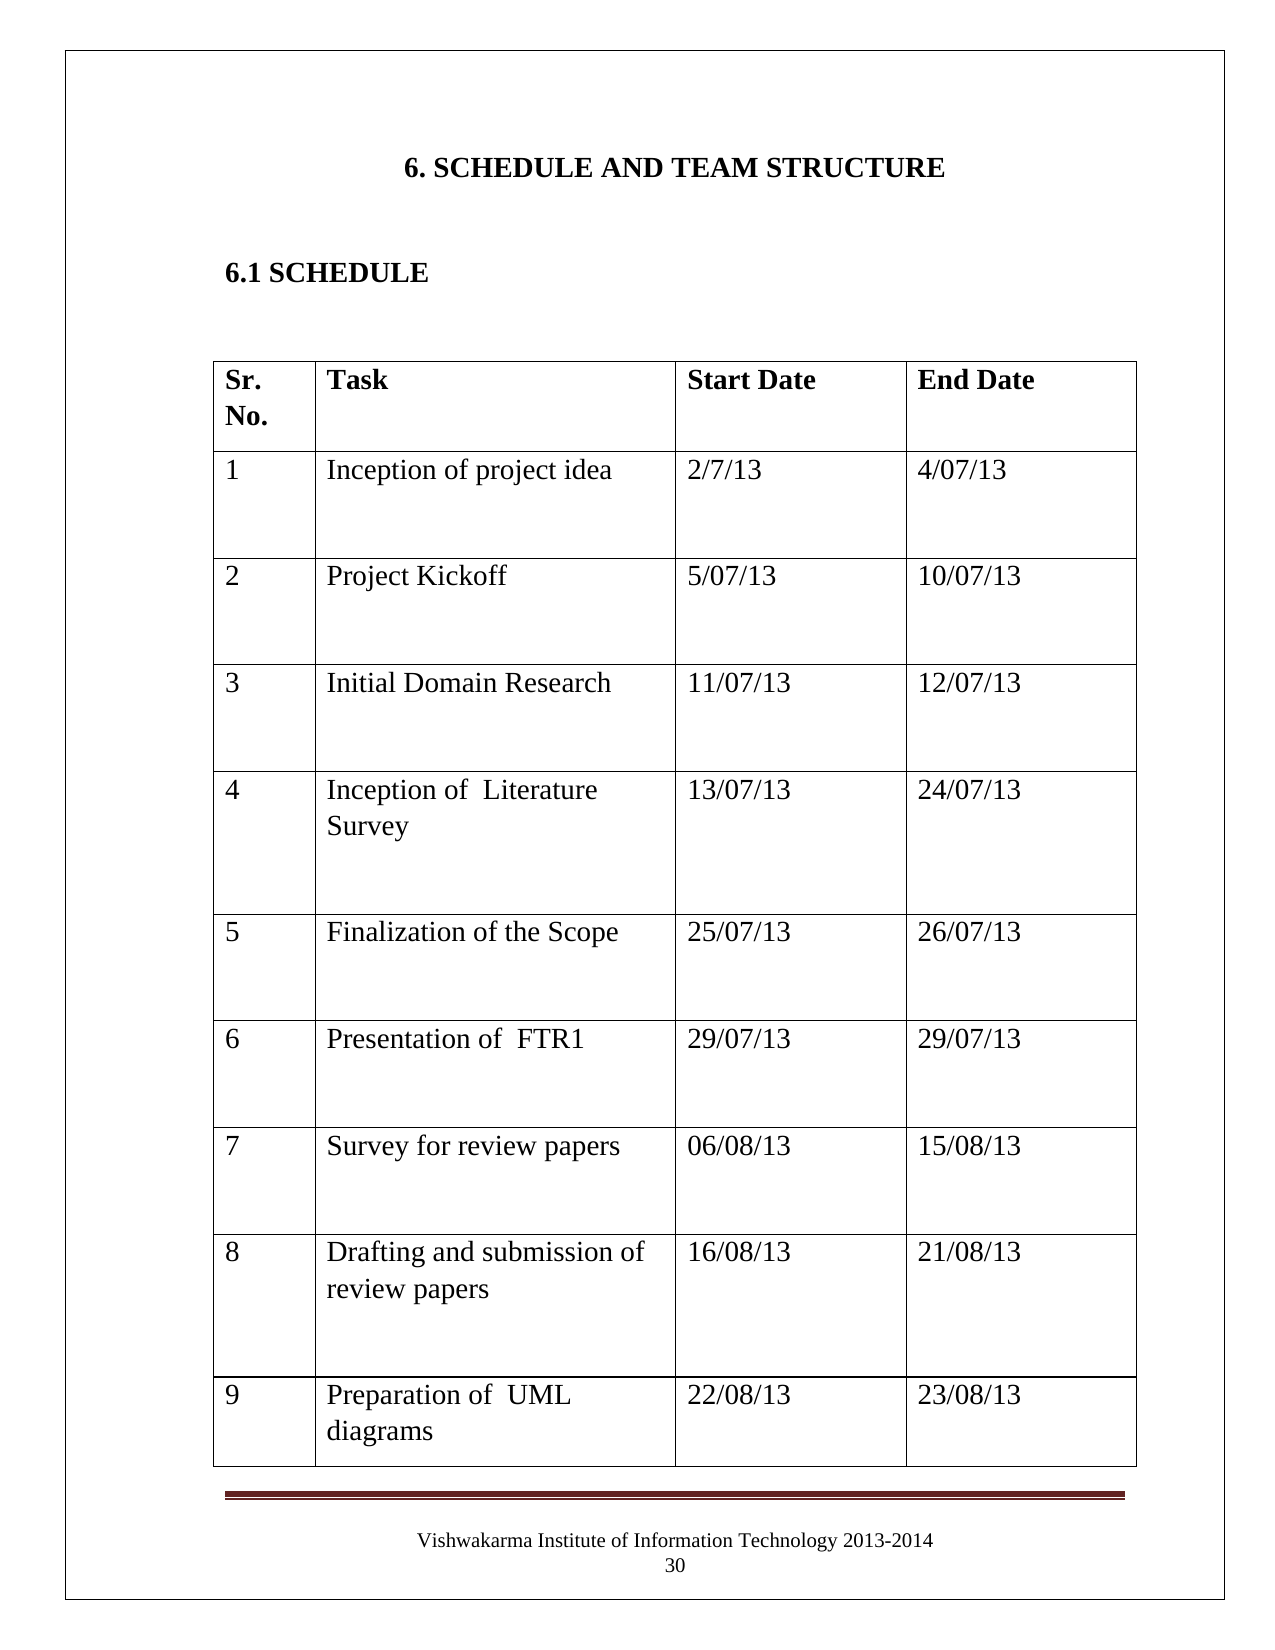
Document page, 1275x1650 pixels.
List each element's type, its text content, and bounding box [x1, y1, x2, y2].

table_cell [316, 1378, 675, 1466]
table_cell 29/07/13 [907, 1021, 1136, 1127]
table_cell 06/08/13 [676, 1128, 906, 1233]
text 6.1 SCHEDULE [225, 256, 1125, 289]
table_cell 2/7/13 [676, 452, 906, 557]
table_cell 2 [214, 559, 315, 664]
table_cell 8 [214, 1235, 315, 1376]
table_cell 6 [214, 1021, 315, 1127]
table_cell Presentation of FTR1 [316, 1021, 675, 1127]
table_cell Project Kickoff [316, 559, 675, 664]
table_cell 26/07/13 [907, 915, 1136, 1020]
table_cell 29/07/13 [676, 1021, 906, 1127]
table_cell 5/07/13 [676, 559, 906, 664]
table_header End Date [907, 362, 1136, 451]
table_cell 5 [214, 915, 315, 1020]
table_cell 1 [214, 452, 315, 557]
table_cell 15/08/13 [907, 1128, 1136, 1233]
table_cell 3 [214, 665, 315, 771]
table_cell Finalization of the Scope [316, 915, 675, 1020]
table_cell 4/07/13 [907, 452, 1136, 557]
table_cell 13/07/13 [676, 772, 906, 913]
table_cell 10/07/13 [907, 559, 1136, 664]
table_cell 9 [214, 1378, 315, 1466]
text 6. SCHEDULE AND TEAM STRUCTURE [225, 150, 1125, 183]
table_cell Inception of Literature Survey [316, 772, 675, 913]
table_header Start Date [676, 362, 906, 451]
table_cell 22/08/13 [676, 1378, 906, 1466]
table_cell Inception of project idea [316, 452, 675, 557]
table_cell Drafting and submission of review papers [316, 1235, 675, 1376]
table_cell 24/07/13 [907, 772, 1136, 913]
table_header Task [316, 362, 675, 451]
table_cell 4 [214, 772, 315, 913]
table_cell 23/08/13 [907, 1378, 1136, 1466]
table_cell 7 [214, 1128, 315, 1233]
table_cell 21/08/13 [907, 1235, 1136, 1376]
table_cell 11/07/13 [676, 665, 906, 771]
table_cell Initial Domain Research [316, 665, 675, 771]
table_cell 12/07/13 [907, 665, 1136, 771]
table_cell 16/08/13 [676, 1235, 906, 1376]
table_header Sr. No. [214, 362, 315, 451]
table_cell 25/07/13 [676, 915, 906, 1020]
table_cell Survey for review papers [316, 1128, 675, 1233]
